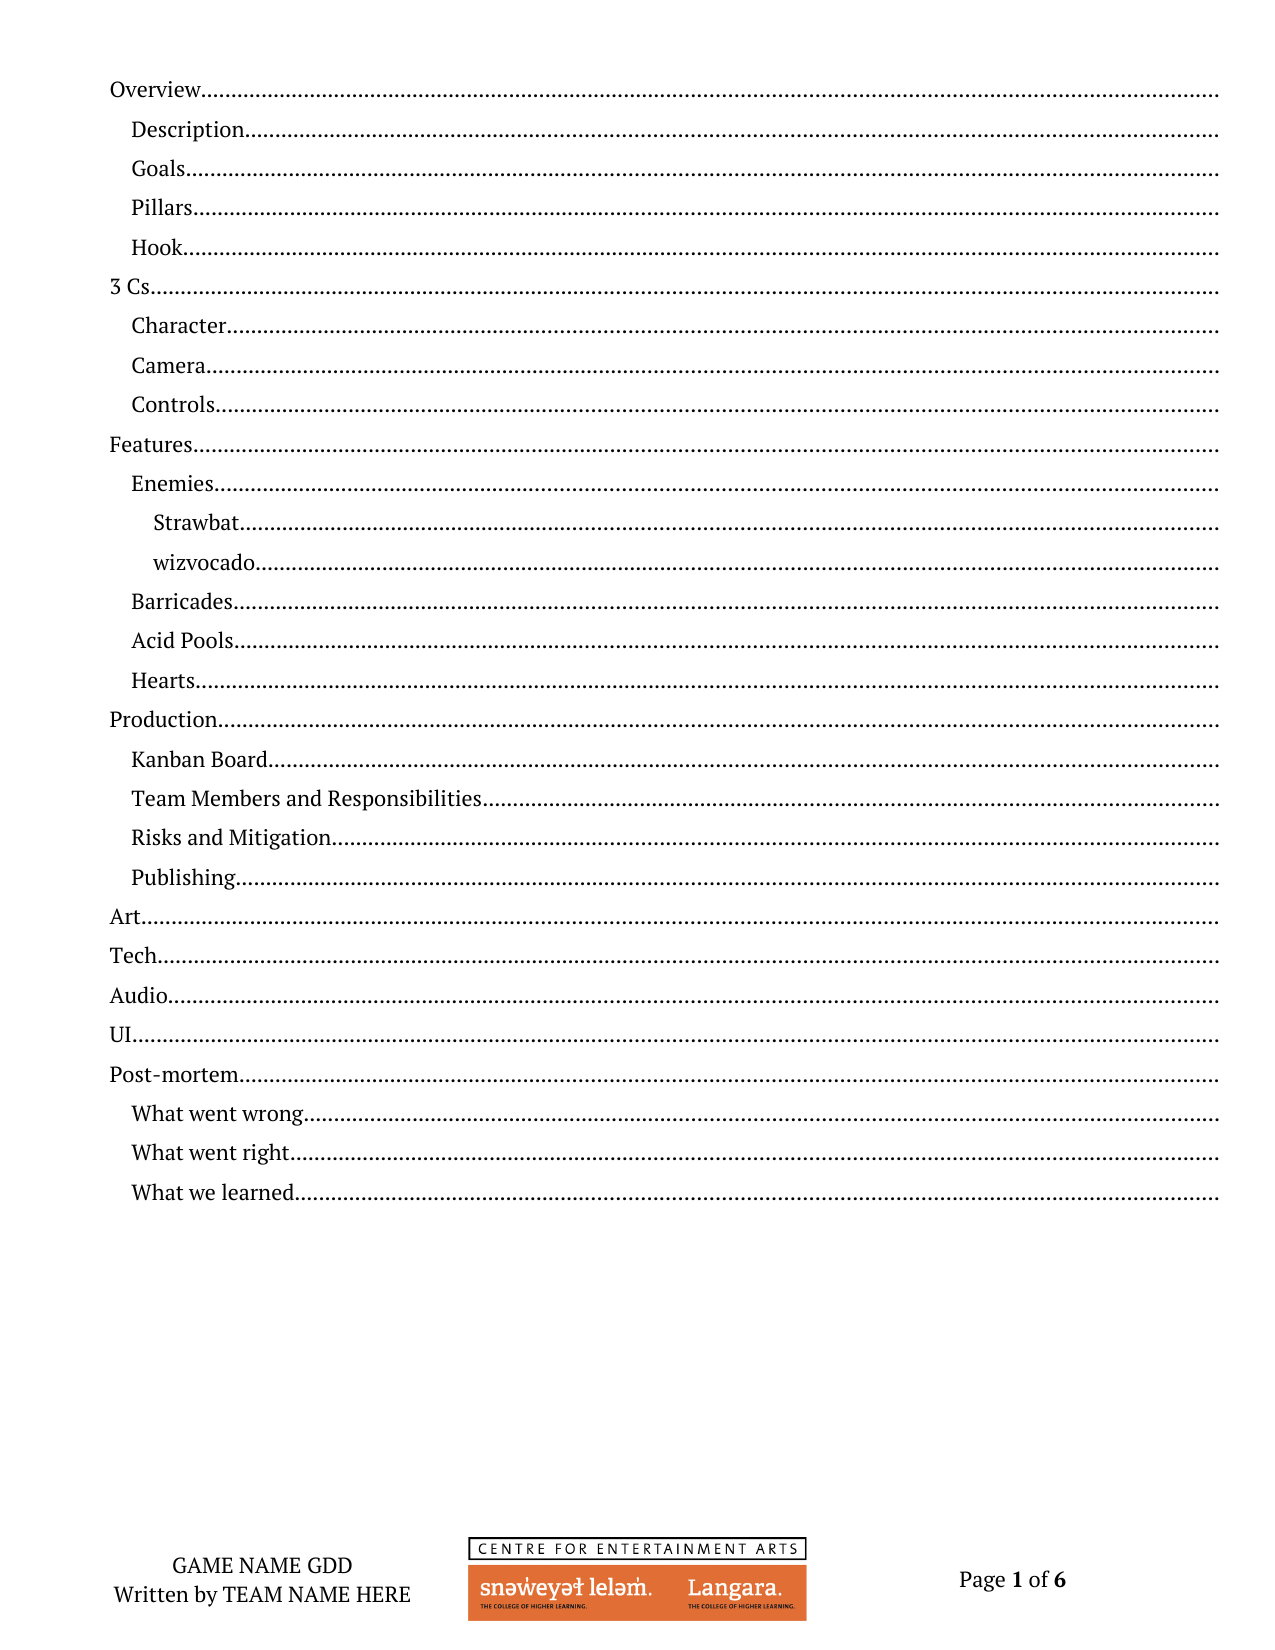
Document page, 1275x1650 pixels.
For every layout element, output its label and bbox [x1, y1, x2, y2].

picture [468, 1537, 807, 1621]
